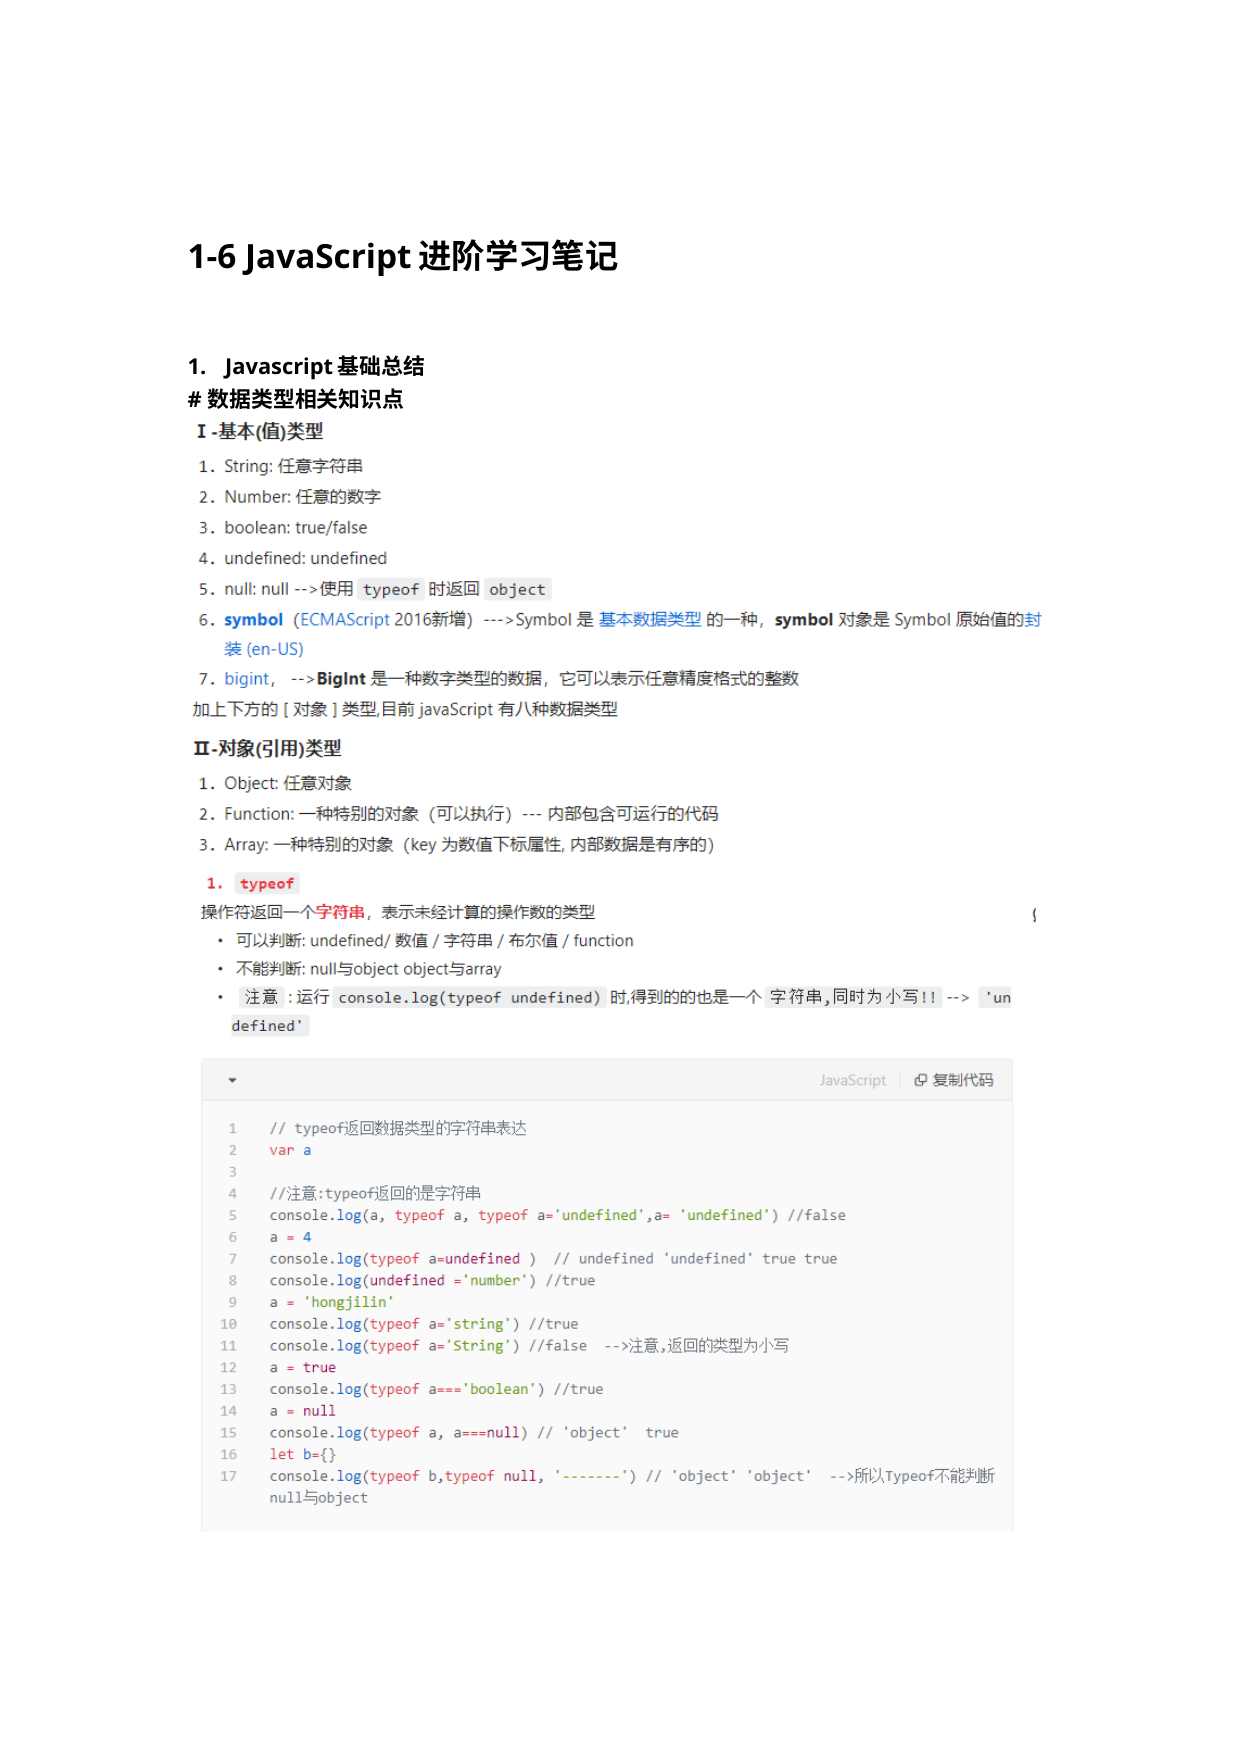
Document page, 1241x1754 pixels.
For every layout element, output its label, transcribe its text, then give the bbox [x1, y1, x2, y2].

subtitle 1-6 JavaScript进阶学习笔记 [187, 222, 1053, 287]
picture [187, 868, 1036, 1532]
picture [187, 413, 1053, 863]
list Javascript基础总结 [187, 349, 1053, 381]
text # 数据类型相关知识点 [187, 381, 1053, 413]
